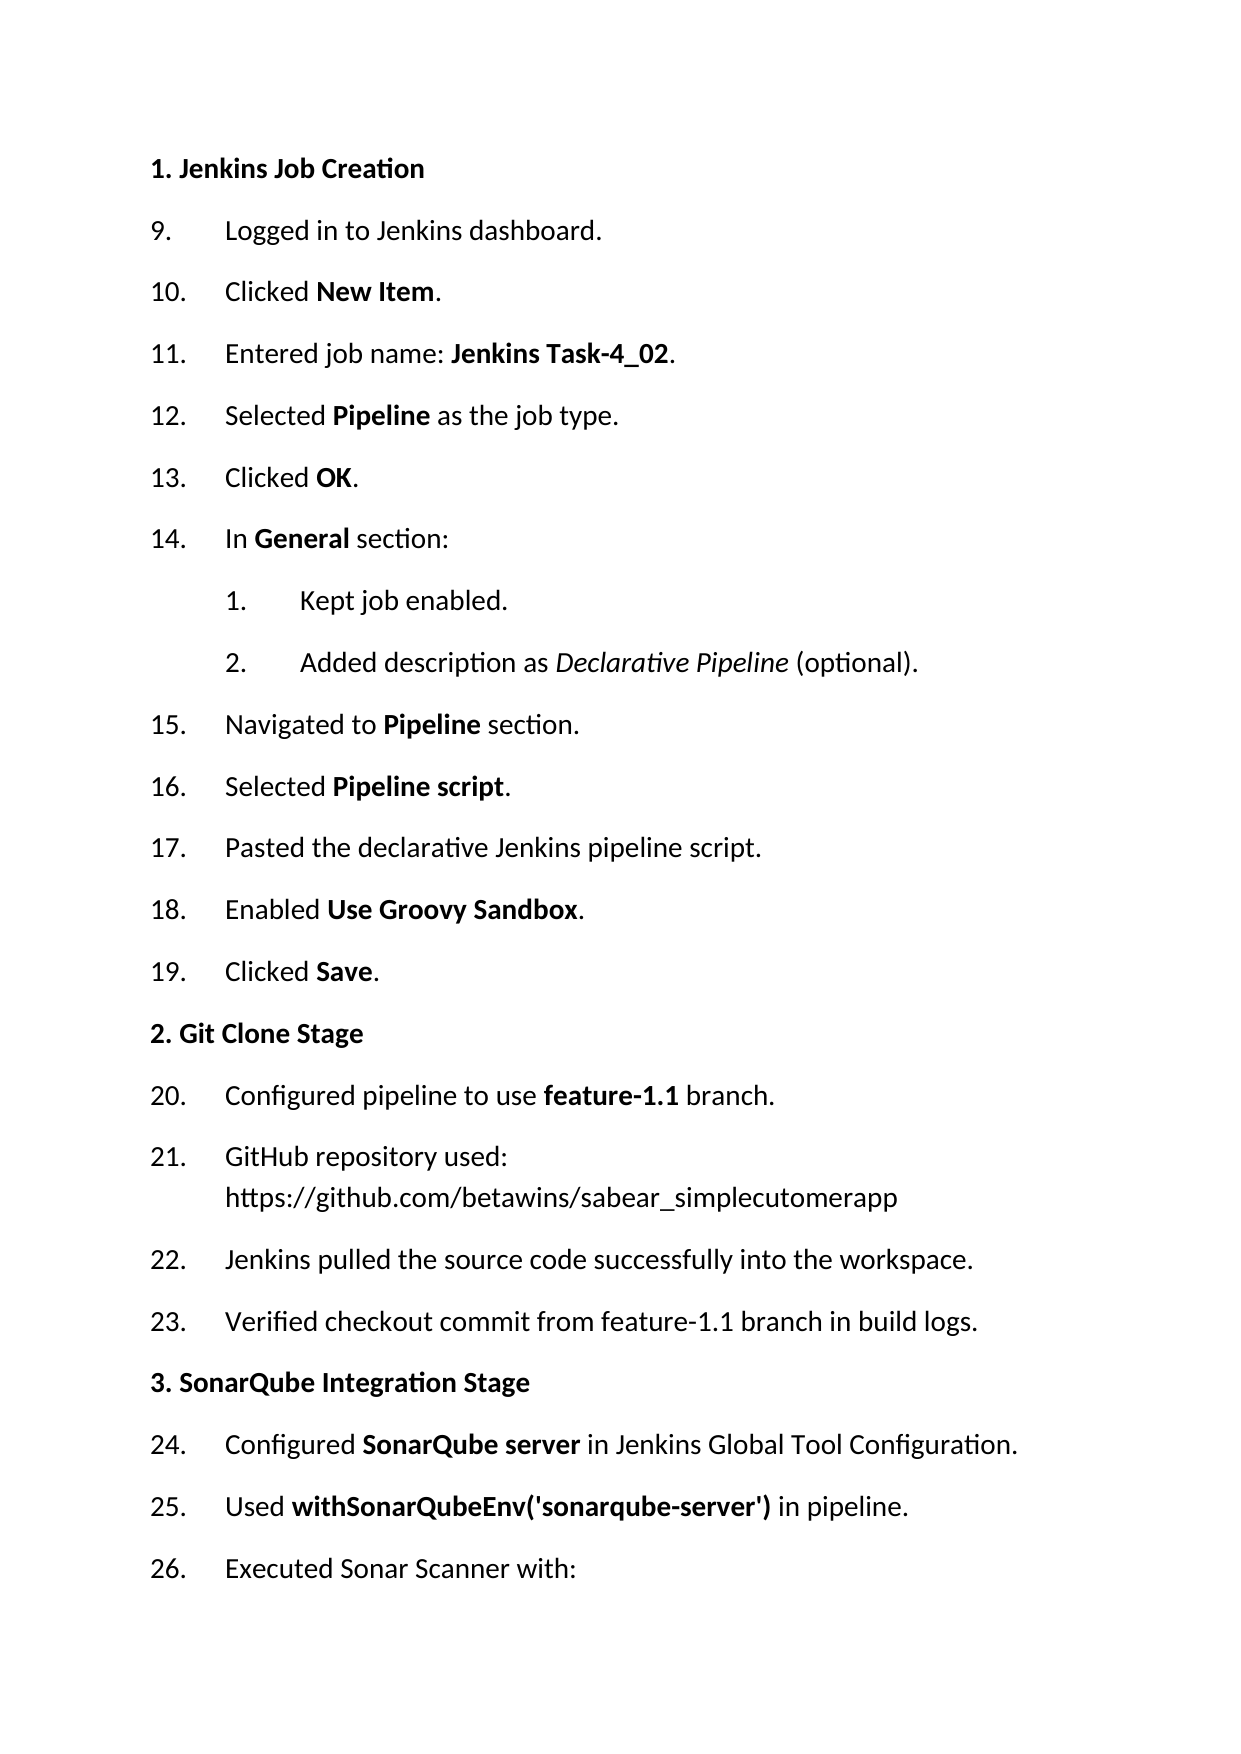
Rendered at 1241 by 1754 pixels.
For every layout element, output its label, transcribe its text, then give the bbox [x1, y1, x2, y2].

list Clicked New Item. [150, 273, 1090, 309]
list Entered job name: Jenkins Task-4_02. [150, 335, 1090, 371]
list In General section: [150, 521, 1090, 556]
list Clicked OK. [150, 459, 1090, 494]
text 3. SonarQube Integration Stage [150, 1364, 1090, 1400]
list Added description as Declarative Pipeline (optional). [225, 644, 1090, 680]
list Selected Pipeline as the job type. [150, 397, 1090, 433]
list Enabled Use Groovy Sandbox. [150, 891, 1090, 927]
text 2. Git Clone Stage [150, 1015, 1090, 1050]
list Kept job enabled. [225, 582, 1090, 618]
list Verified checkout commit from feature-1.1 branch in build logs. [150, 1303, 1090, 1338]
list Executed Sonar Scanner with: [150, 1550, 1090, 1586]
list Configured SonarQube server in Jenkins Global Tool Configuration. [150, 1426, 1090, 1462]
list Logged in to Jenkins dashboard. [150, 212, 1090, 247]
list Used withSonarQubeEnv('sonarqube-server') in pipeline. [150, 1488, 1090, 1524]
list Selected Pipeline script. [150, 768, 1090, 803]
list Pasted the declarative Jenkins pipeline script. [150, 829, 1090, 865]
list Configured pipeline to use feature-1.1 branch. [150, 1077, 1090, 1112]
list Jenkins pulled the source code successfully into the workspace. [150, 1241, 1090, 1277]
list Clicked Save. [150, 953, 1090, 989]
list GitHub repository used: https://github.com/betawins/sabear_simplecutomerapp [150, 1138, 1090, 1215]
list Navigated to Pipeline section. [150, 706, 1090, 742]
text 1. Jenkins Job Creation [150, 150, 1090, 186]
